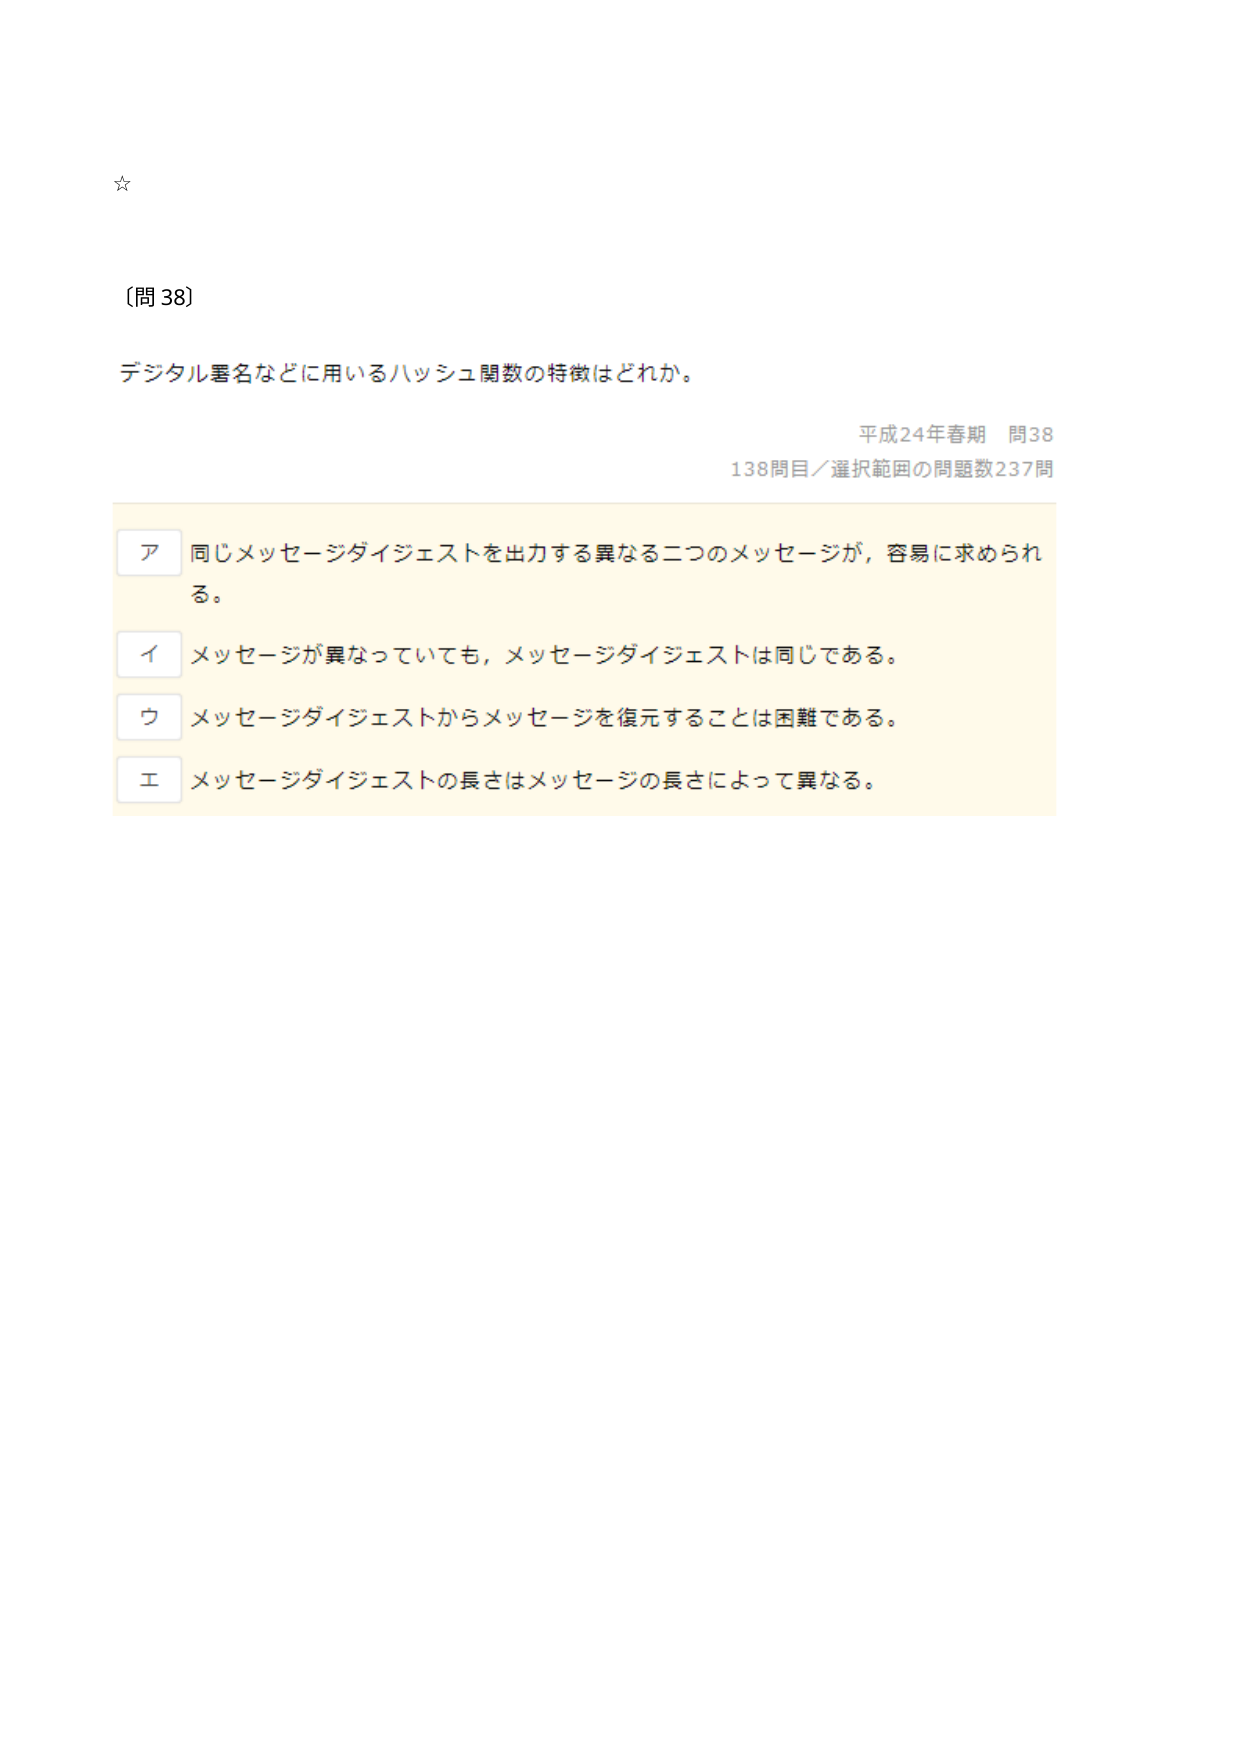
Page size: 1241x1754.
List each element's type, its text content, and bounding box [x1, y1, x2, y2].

picture [112, 352, 1057, 816]
text ☆ [112, 164, 1128, 202]
text 〔問38〕 [112, 277, 1128, 314]
